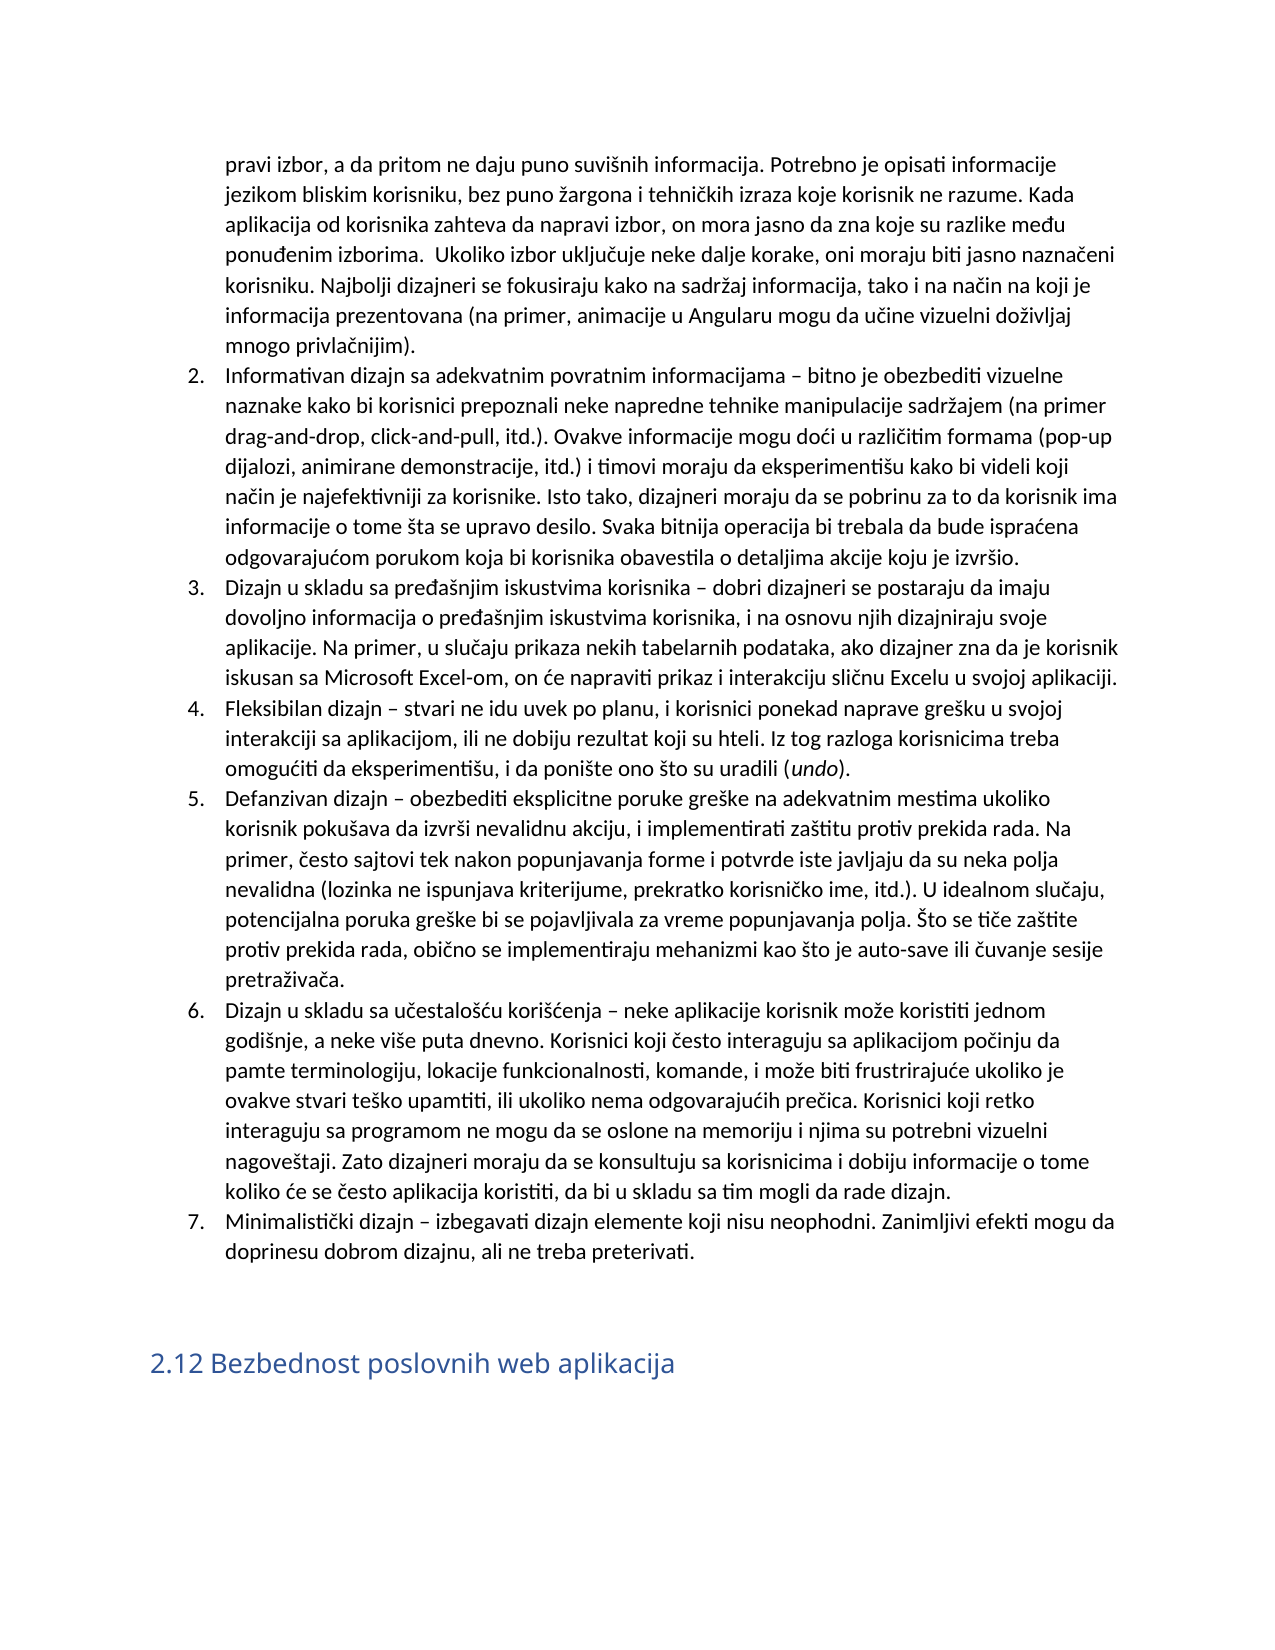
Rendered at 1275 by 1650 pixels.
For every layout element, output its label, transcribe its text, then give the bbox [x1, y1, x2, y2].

list Dizajn u skladu sa učestalošću korišćenja – neke aplikacije korisnik može koristiti jednom godišnje, a neke više puta dnevno. Korisnici koji često interaguju sa aplikacijom počinju da pamte terminologiju, lokacije funkcionalnosti, komande, i može biti frustrirajuće ukoliko je ovakve stvari teško upamtiti, ili ukoliko nema odgovarajućih prečica. Korisnici koji retko interaguju sa programom ne mogu da se oslone na memoriju i njima su potrebni vizuelni nagoveštaji. Zato dizajneri moraju da se konsultuju sa korisnicima i dobiju informacije o tome koliko će se često aplikacija koristiti, da bi u skladu sa tim mogli da rade dizajn. [187, 996, 1125, 1205]
subtitle Bezbednost poslovnih web aplikacija [150, 1345, 1125, 1382]
list Minimalistički dizajn – izbegavati dizajn elemente koji nisu neophodni. Zanimljivi efekti mogu da doprinesu dobrom dizajnu, ali ne treba preterivati. [187, 1207, 1125, 1266]
list Fleksibilan dizajn – stvari ne idu uvek po planu, i korisnici ponekad naprave grešku u svojoj interakciji sa aplikacijom, ili ne dobiju rezultat koji su hteli. Iz tog razloga korisnicima treba omogućiti da eksperimentišu, i da ponište ono što su uradili (undo). [187, 694, 1125, 782]
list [187, 150, 1125, 359]
list Dizajn u skladu sa pređašnjim iskustvima korisnika – dobri dizajneri se postaraju da imaju dovoljno informacija o pređašnjim iskustvima korisnika, i na osnovu njih dizajniraju svoje aplikacije. Na primer, u slučaju prikaza nekih tabelarnih podataka, ako dizajner zna da je korisnik iskusan sa Microsoft Excel-om, on će napraviti prikaz i interakciju sličnu Excelu u svojoj aplikaciji. [187, 573, 1125, 692]
list Informativan dizajn sa adekvatnim povratnim informacijama – bitno je obezbediti vizuelne naznake kako bi korisnici prepoznali neke napredne tehnike manipulacije sadržajem (na primer drag-and-drop, click-and-pull, itd.). Ovakve informacije mogu doći u različitim formama (pop-up dijalozi, animirane demonstracije, itd.) i timovi moraju da eksperimentišu kako bi videli koji način je najefektivniji za korisnike. Isto tako, dizajneri moraju da se pobrinu za to da korisnik ima informacije o tome šta se upravo desilo. Svaka bitnija operacija bi trebala da bude ispraćena odgovarajućom porukom koja bi korisnika obavestila o detaljima akcije koju je izvršio. [187, 361, 1125, 571]
list Defanzivan dizajn – obezbediti eksplicitne poruke greške na adekvatnim mestima ukoliko korisnik pokušava da izvrši nevalidnu akciju, i implementirati zaštitu protiv prekida rada. Na primer, često sajtovi tek nakon popunjavanja forme i potvrde iste javljaju da su neka polja nevalidna (lozinka ne ispunjava kriterijume, prekratko korisničko ime, itd.). U idealnom slučaju, potencijalna poruka greške bi se pojavljivala za vreme popunjavanja polja. Što se tiče zaštite protiv prekida rada, obično se implementiraju mehanizmi kao što je auto-save ili čuvanje sesije pretraživača. [187, 784, 1125, 994]
